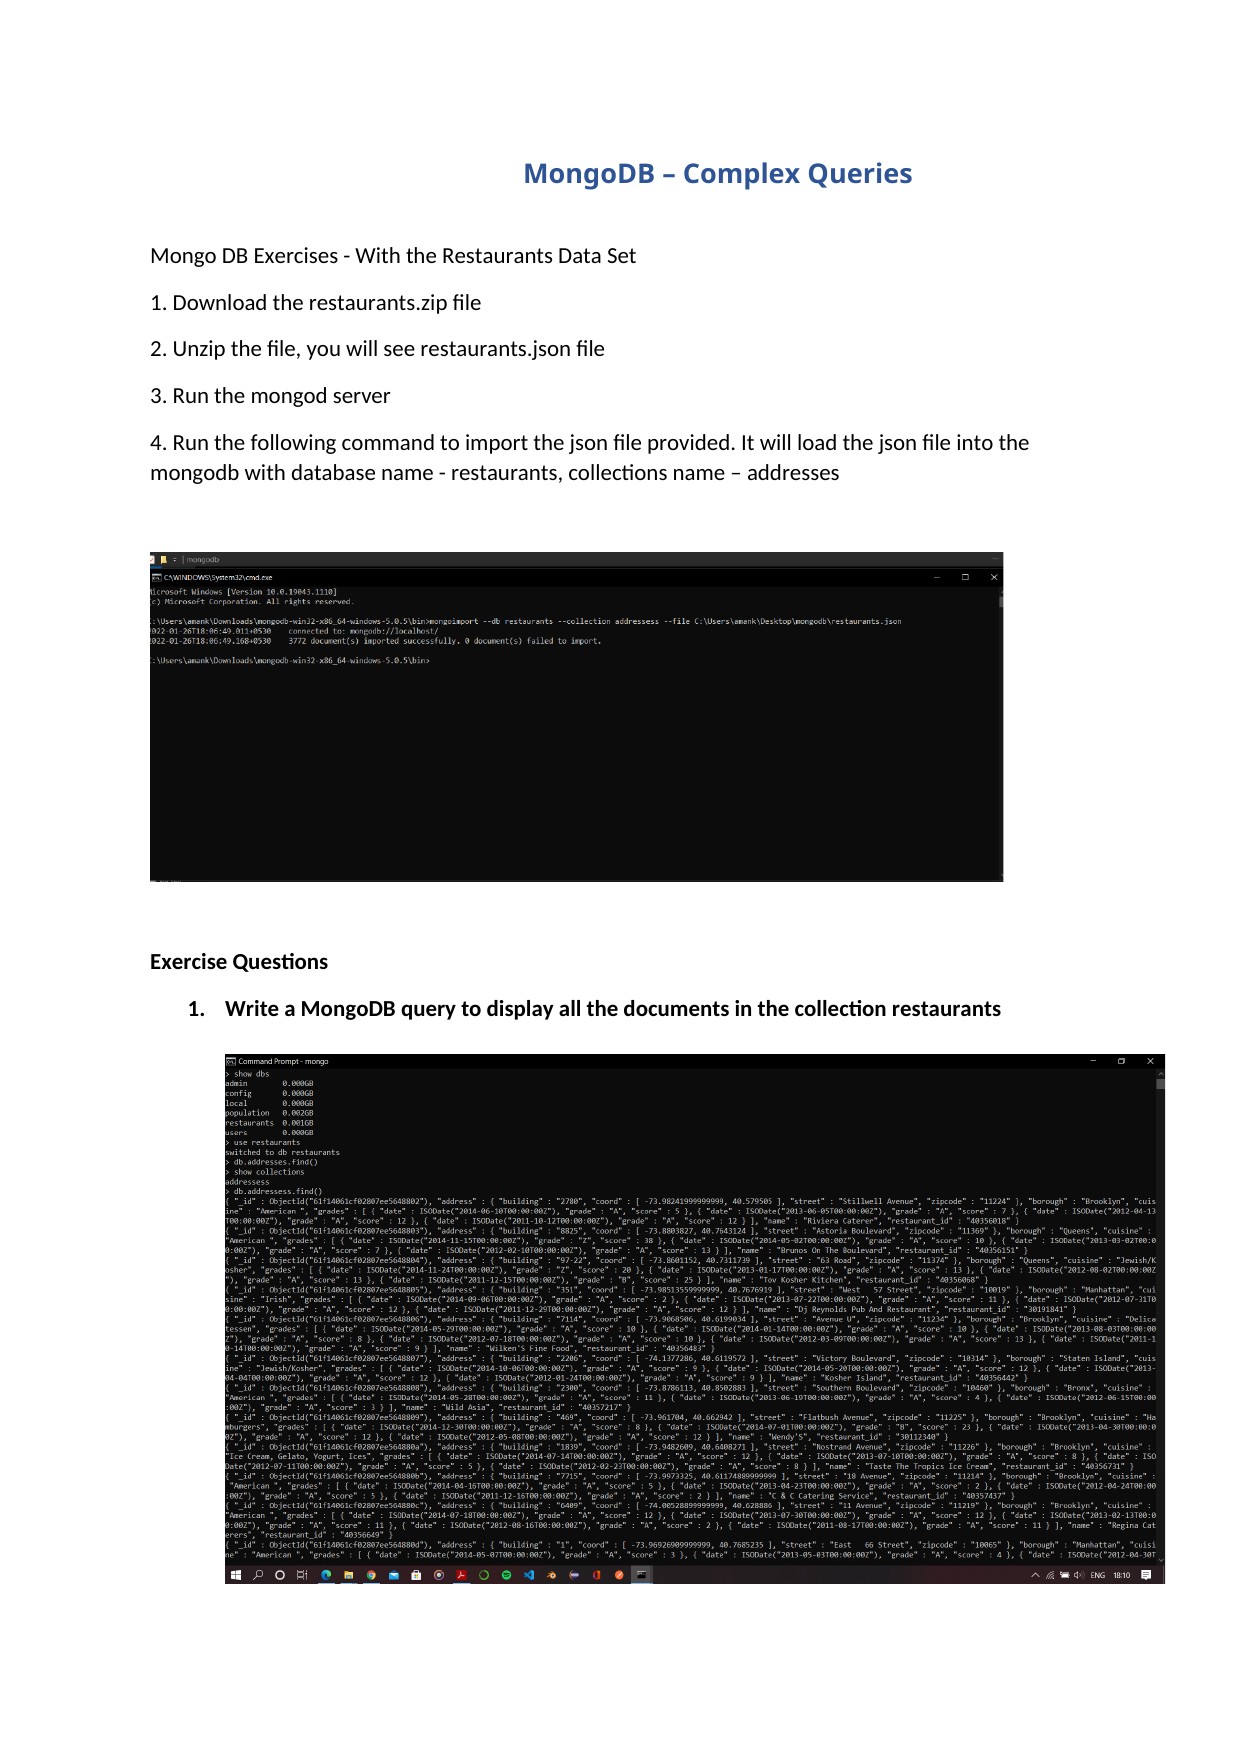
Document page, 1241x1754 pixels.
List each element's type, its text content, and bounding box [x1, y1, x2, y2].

text 3. Run the mongod server [150, 381, 1090, 409]
picture [225, 1054, 1166, 1584]
text 1. Download the restaurants.zip file [150, 288, 1090, 316]
text 2. Unzip the file, you will see restaurants.json file [150, 334, 1090, 363]
text 4. Run the following command to import the json file provided. It will load the json file into the mongodb with database name - restaurants, collections name – addresses [150, 428, 1090, 487]
text Exercise Questions [150, 947, 1090, 976]
list Write a MongoDB query to display all the documents in the collection restaurants [187, 994, 1090, 1022]
text Mongo DB Exercises - With the Restaurants Data Set [150, 241, 1090, 269]
picture [150, 552, 1004, 882]
subtitle MongoDB – Complex Queries [150, 154, 1090, 191]
